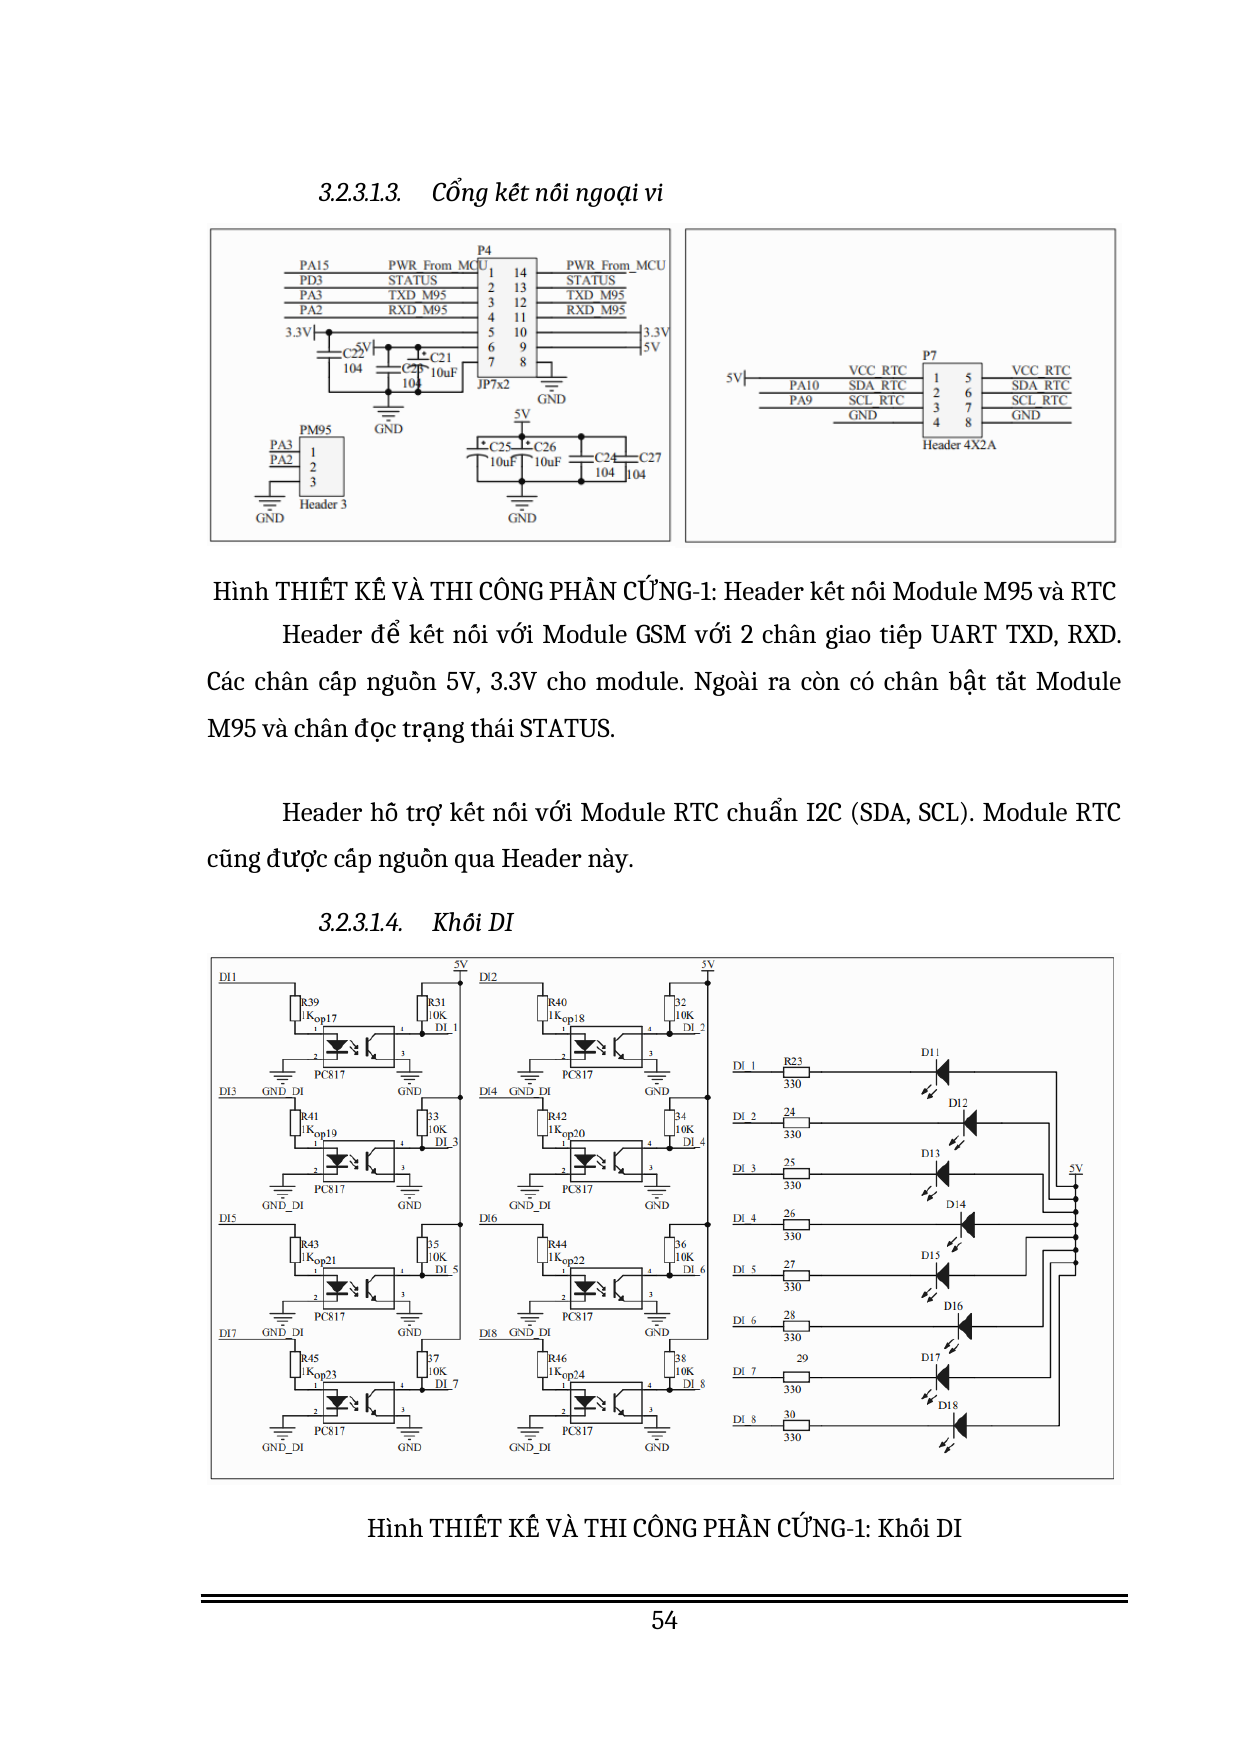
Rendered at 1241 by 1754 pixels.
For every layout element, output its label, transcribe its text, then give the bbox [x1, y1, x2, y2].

text Header để kết nối với Module GSM với 2 chân giao tiếp UART TXD, RXD. Các chân cấp nguồn 5V, 3.3V cho module. Ngoài ra còn có chân bật tắt Module M95 và chân đọc trạng thái STATUS. [207, 619, 1122, 744]
text Hình THIẾT KẾ VÀ THI CÔNG PHẦN CỨNG-26: Khối DI [207, 1513, 1122, 1544]
subtitle Cổng kết nối ngoại vi [319, 177, 1122, 208]
picture [206, 953, 1123, 1485]
subtitle Khối DI [319, 907, 1122, 938]
text Header hỗ trợ kết nối với Module RTC chuẩn I2C (SDA, SCL). Module RTC cũng được cấp nguồn qua Header này. [207, 797, 1122, 874]
picture [206, 223, 1123, 548]
text Hình THIẾT KẾ VÀ THI CÔNG PHẦN CỨNG-25: Header kết nối Module M95 và RTC [207, 576, 1122, 607]
